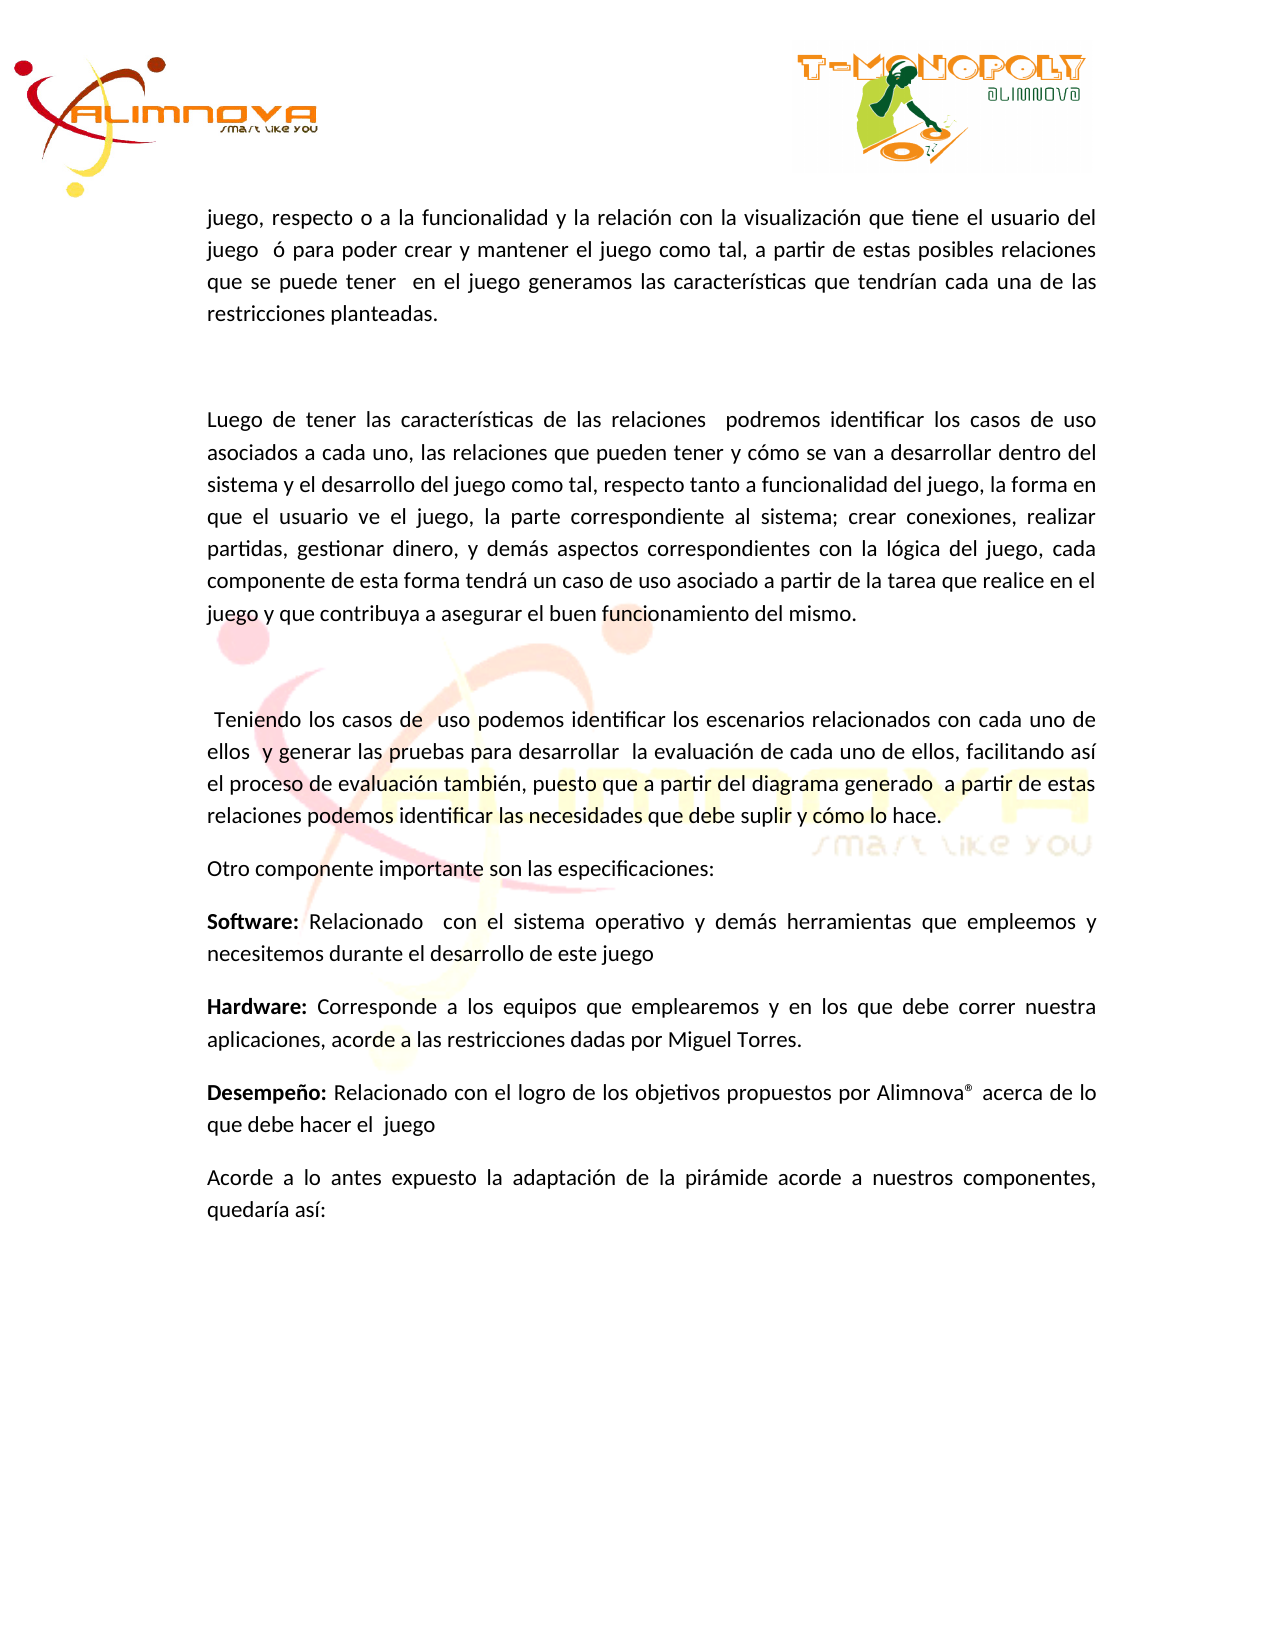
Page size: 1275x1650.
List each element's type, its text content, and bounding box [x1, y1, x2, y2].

text Hardware: Corresponde a los equipos que emplearemos y en los que debe correr nuestra aplicaciones, acorde a las restricciones dadas por Miguel Torres. [207, 992, 1098, 1053]
text Desempeño: Relacionado con el logro de los objetivos propuestos por Alimnova® acerca de lo que debe hacer el juego [207, 1078, 1098, 1138]
text Luego de tener las características de las relaciones podremos identificar los casos de uso asociados a cada uno, las relaciones que pueden tener y cómo se van a desarrollar dentro del sistema y el desarrollo del juego como tal, respecto tanto a funcionalidad del juego, la forma en que el usuario ve el juego, la parte correspondiente al sistema; crear conexiones, realizar partidas, gestionar dinero, y demás aspectos correspondientes con la lógica del juego, cada componente de esta forma tendrá un caso de uso asociado a partir de la tarea que realice en el juego y que contribuya a asegurar el buen funcionamiento del mismo. [207, 406, 1098, 627]
text Acorde a lo antes expuesto la adaptación de la pirámide acorde a nuestros componentes, quedaría así: [207, 1163, 1098, 1223]
text Otro componente importante son las especificaciones: [207, 854, 1098, 882]
picture [792, 40, 1093, 173]
text Teniendo los casos de uso podemos identificar los escenarios relacionados con cada uno de ellos y generar las pruebas para desarrollar la evaluación de cada uno de ellos, facilitando así el proceso de evaluación también, puesto que a partir del diagrama generado a partir de estas relaciones podemos identificar las necesidades que debe suplir y cómo lo hace. [207, 705, 1098, 829]
text Software: Relacionado con el sistema operativo y demás herramientas que empleemos y necesitemos durante el desarrollo de este juego [207, 907, 1098, 967]
picture [10, 55, 319, 199]
